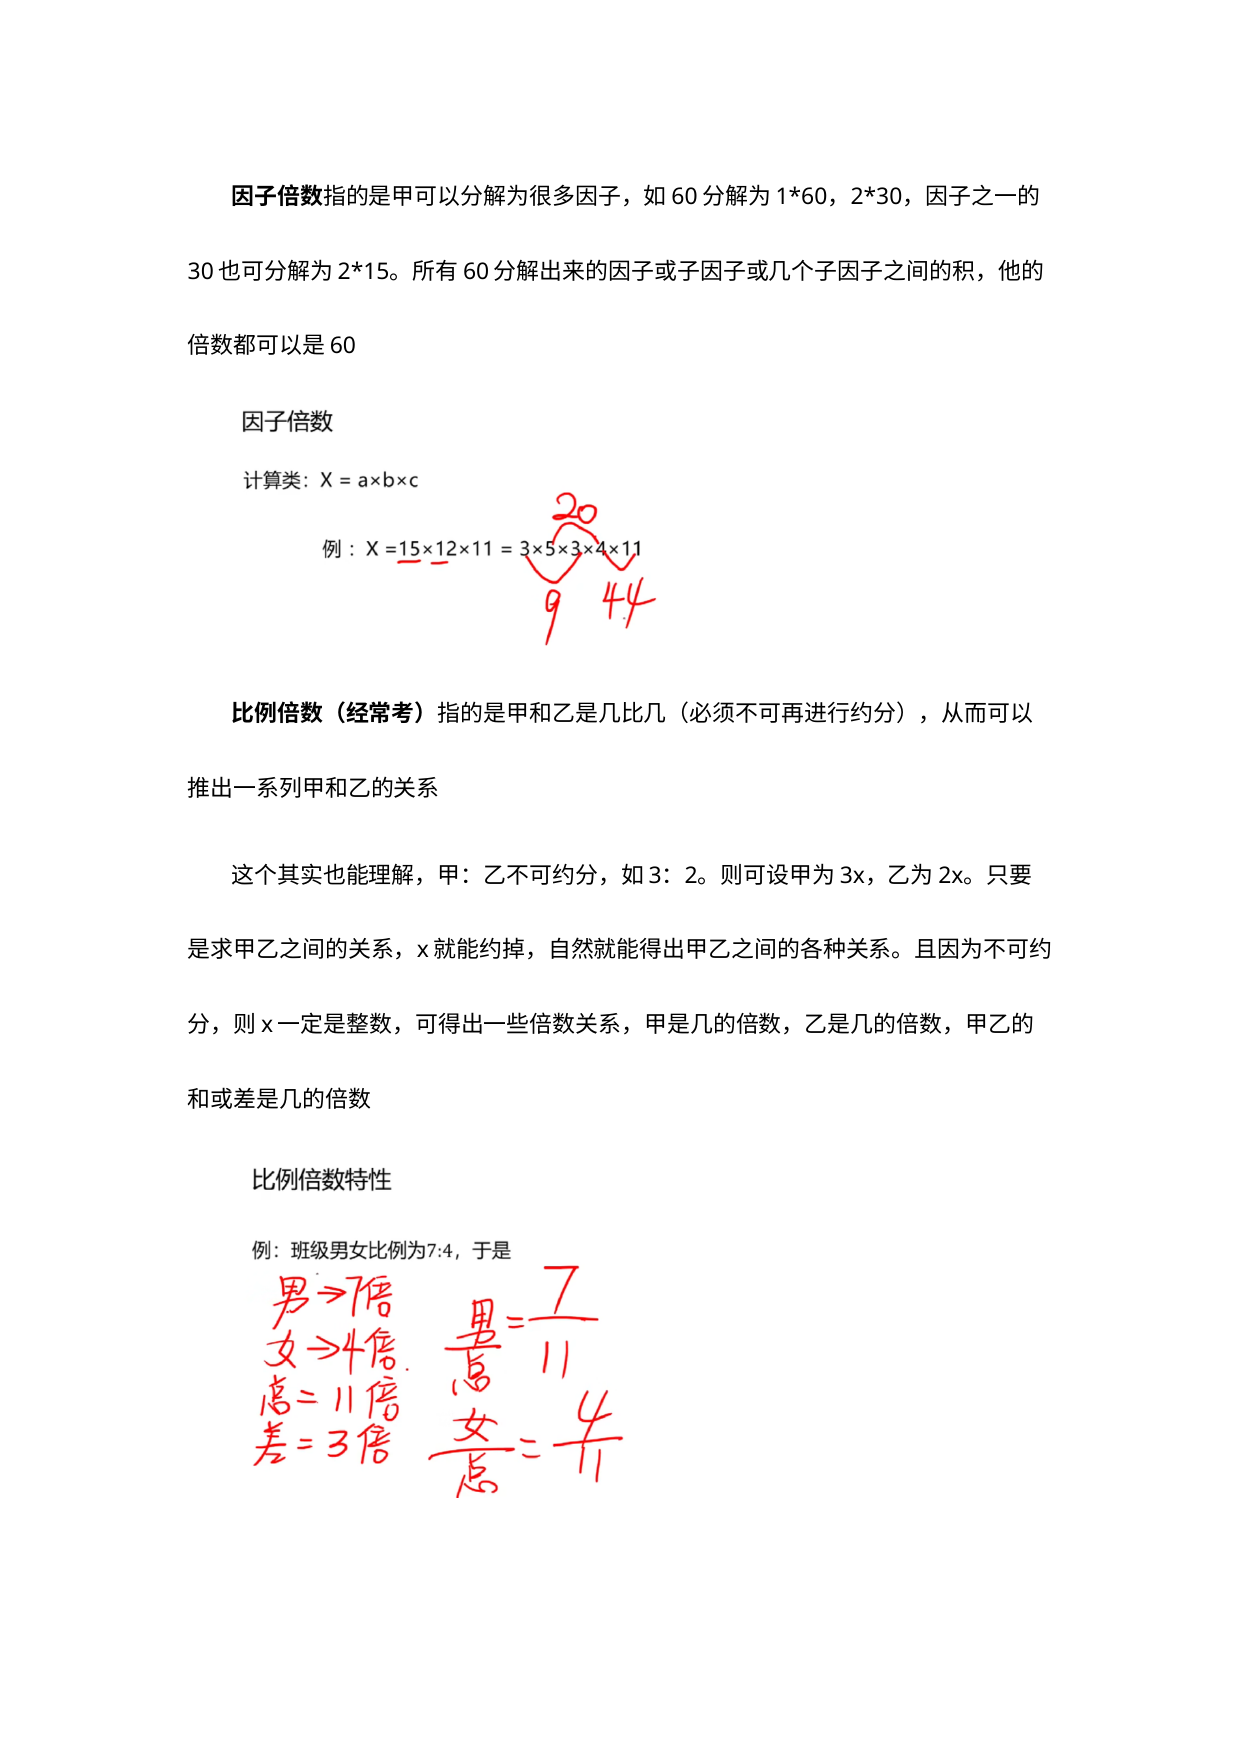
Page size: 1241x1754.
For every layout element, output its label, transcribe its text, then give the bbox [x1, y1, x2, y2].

text 比例倍数（经常考）指的是甲和乙是几比几（必须不可再进行约分），从而可以推出一系列甲和乙的关系 [187, 679, 1053, 819]
picture [231, 1162, 674, 1498]
text 这个其实也能理解，甲：乙不可约分，如3：2。则可设甲为3x，乙为2x。只要是求甲乙之间的关系，x就能约掉，自然就能得出甲乙之间的各种关系。且因为不可约分，则x一定是整数，可得出一些倍数关系，甲是几的倍数，乙是几的倍数，甲乙的和或差是几的倍数 [187, 841, 1053, 1130]
picture [231, 406, 667, 650]
text 因子倍数指的是甲可以分解为很多因子，如60分解为1*60，2*30，因子之一的30也可分解为2*15。所有60分解出来的因子或子因子或几个子因子之间的积，他的倍数都可以是60 [187, 162, 1053, 376]
